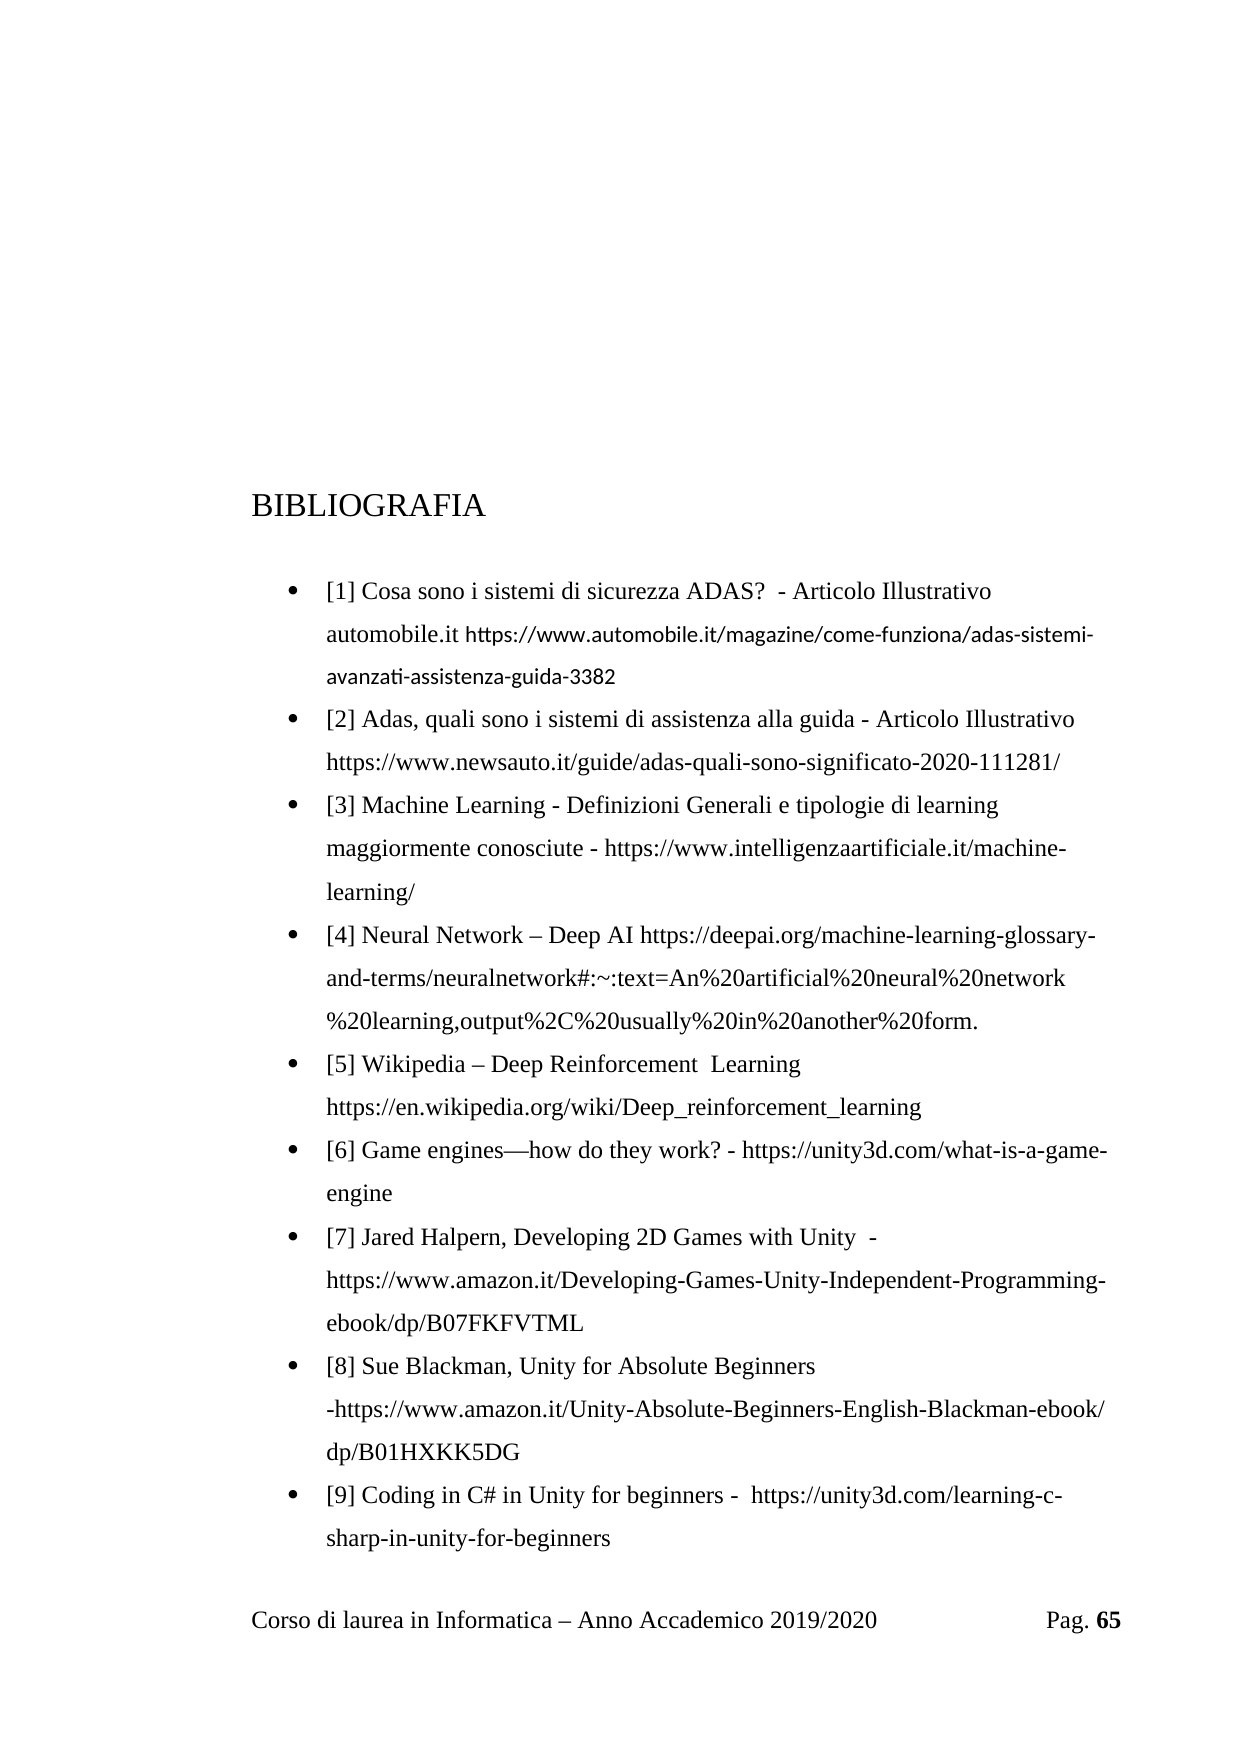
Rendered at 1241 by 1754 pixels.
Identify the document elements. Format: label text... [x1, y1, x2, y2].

list [3] Machine Learning - Definizioni Generali e tipologie di learning maggiormente conosciute - https://www.intelligenzaartificiale.it/machine-learning/ [288, 790, 1122, 905]
list [4] Neural Network – Deep AI https://deepai.org/machine-learning-glossary-and-terms/neuralnetwork#:~:text=An%20artificial%20neural%20network%20learning,output%2C%20usually%20in%20another%20form. [288, 920, 1122, 1035]
list [6] Game engines—how do they work? - https://unity3d.com/what-is-a-game-engine [288, 1135, 1122, 1207]
list [5] Wikipedia – Deep Reinforcement Learning https://en.wikipedia.org/wiki/Deep_reinforcement_learning [288, 1049, 1122, 1121]
list [2] Adas, quali sono i sistemi di assistenza alla guida - Articolo Illustrativo https://www.newsauto.it/guide/adas-quali-sono-significato-2020-111281/ [288, 704, 1122, 776]
list [7] Jared Halpern, Developing 2D Games with Unity - https://www.amazon.it/Developing-Games-Unity-Independent-Programming-ebook/dp/B07FKFVTML [288, 1222, 1122, 1337]
list [9] Coding in C# in Unity for beginners - https://unity3d.com/learning-c-sharp-in-unity-for-beginners [288, 1480, 1122, 1552]
list [8] Sue Blackman, Unity for Absolute Beginners -https://www.amazon.it/Unity-Absolute-Beginners-English-Blackman-ebook/dp/B01HXKK5DG [288, 1351, 1122, 1466]
list [1] Cosa sono i sistemi di sicurezza ADAS? - Articolo Illustrativo automobile.it https://www.automobile.it/magazine/come-funziona/adas-sistemi-avanzati-assistenza-guida-3382 [288, 576, 1122, 690]
subtitle bibliografia [251, 477, 1122, 525]
